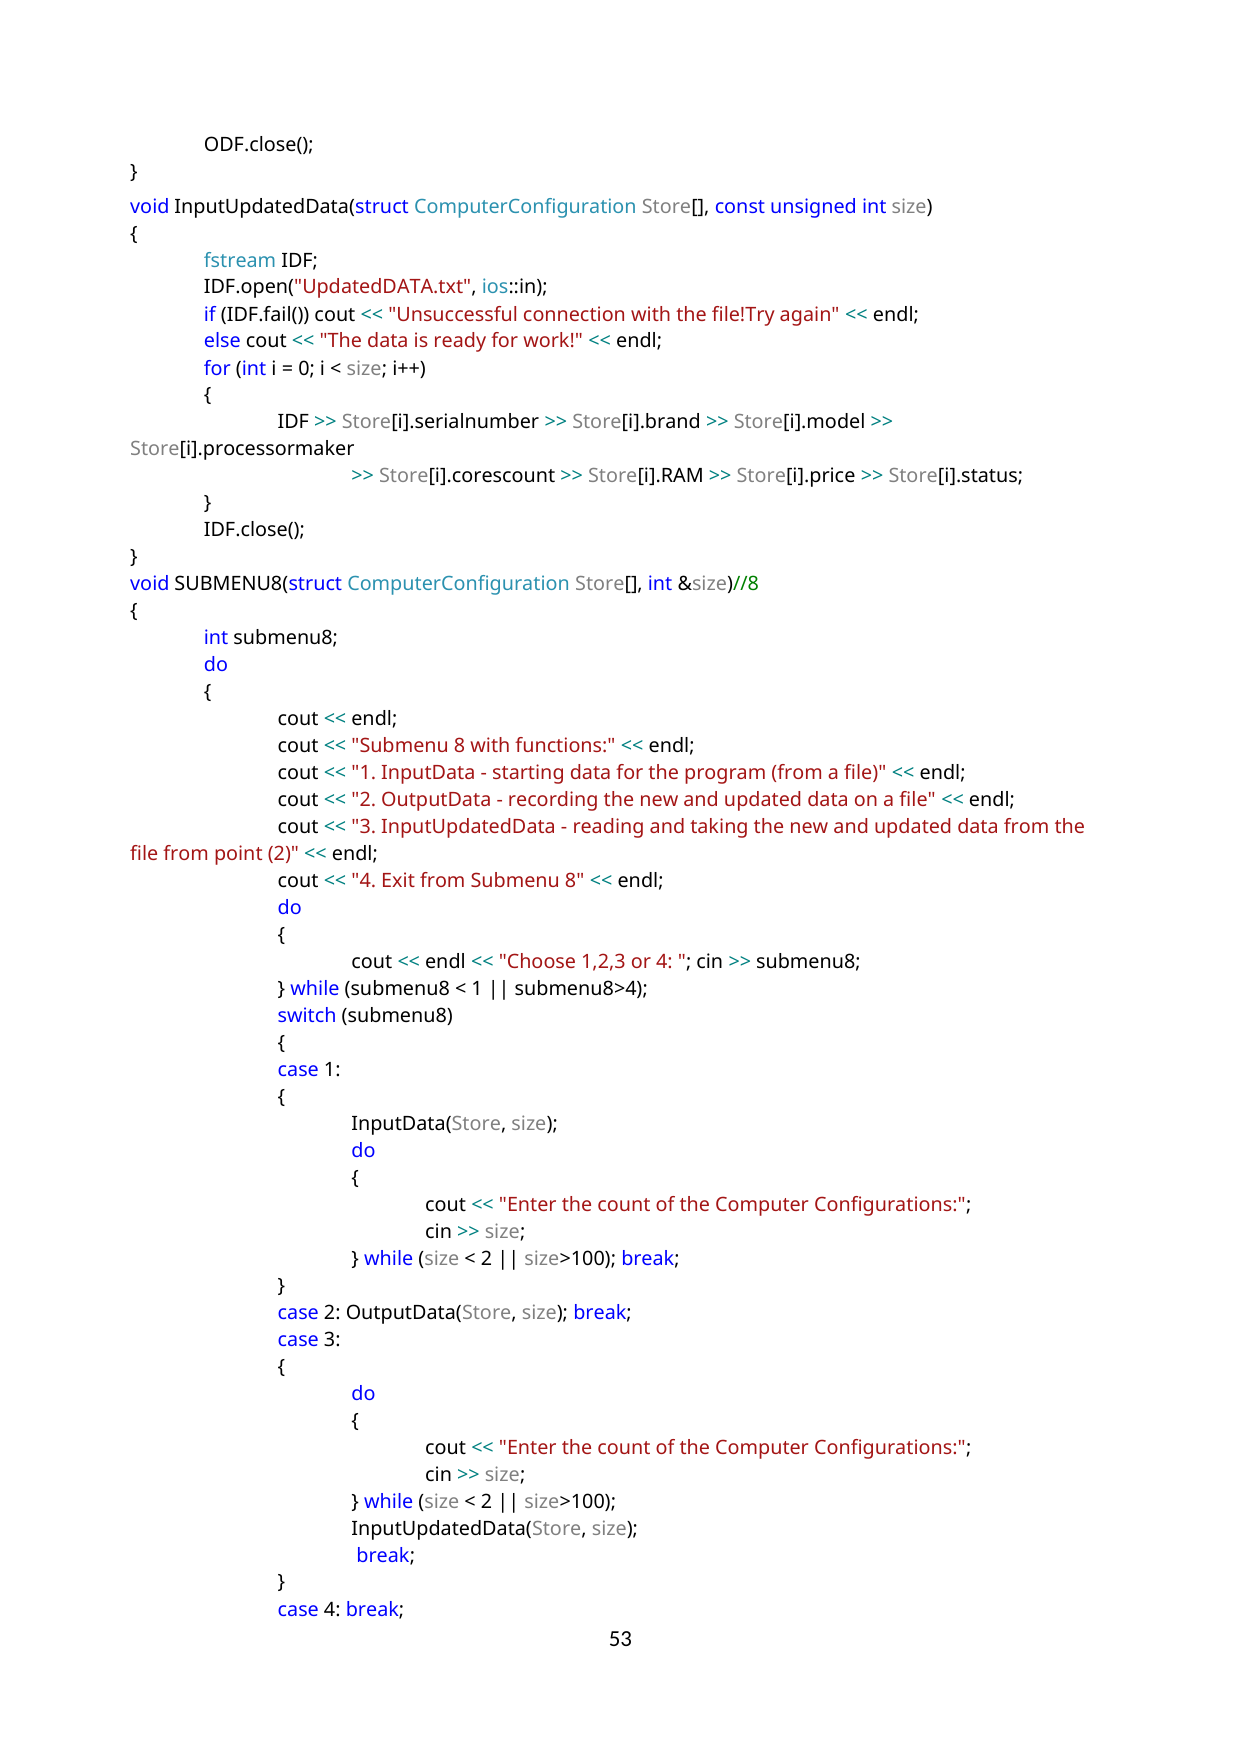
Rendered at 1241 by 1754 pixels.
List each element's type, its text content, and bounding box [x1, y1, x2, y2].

text switch (submenu8) [130, 1001, 1110, 1028]
text case 4: break; [130, 1595, 1110, 1622]
text { [130, 1028, 1110, 1055]
text } while (submenu8 < 1 || submenu8>4); [130, 974, 1110, 1001]
text break; [130, 1541, 1110, 1568]
text cin >> size; [130, 1217, 1110, 1244]
text >> Store[i].corescount >> Store[i].RAM >> Store[i].price >> Store[i].status; [130, 462, 1110, 489]
text if (IDF.fail()) cout << "Unsuccessful connection with the file!Try again" << endl; [130, 300, 1110, 327]
text { [130, 1082, 1110, 1109]
text cin >> size; [130, 1460, 1110, 1487]
text case 3: [130, 1325, 1110, 1352]
text { [130, 597, 1110, 623]
text { [130, 219, 1110, 246]
text } [130, 1271, 1110, 1298]
text InputData(Store, size); [130, 1109, 1110, 1136]
text cout << "Submenu 8 with functions:" << endl; [130, 731, 1110, 758]
text fstream IDF; [130, 246, 1110, 273]
text InputUpdatedData(Store, size); [130, 1514, 1110, 1541]
text } [130, 543, 1110, 569]
text { [130, 1352, 1110, 1379]
text IDF.open("UpdatedDATA.txt", ios::in); [130, 273, 1110, 300]
text else cout << "The data is ready for work!" << endl; [130, 327, 1110, 354]
text void InputUpdatedData(struct ComputerConfiguration Store[], const unsigned int size) [130, 192, 1110, 219]
text } while (size < 2 || size>100); break; [130, 1244, 1110, 1271]
text do [130, 893, 1110, 920]
text do [130, 1136, 1110, 1163]
text for (int i = 0; i < size; i++) [130, 354, 1110, 381]
text cout << "Enter the count of the Computer Configurations:"; [130, 1190, 1110, 1217]
text IDF.close(); [130, 516, 1110, 543]
text do [130, 651, 1110, 677]
text } [130, 157, 1110, 184]
text void SUBMENU8(struct ComputerConfiguration Store[], int &size)//8 [130, 569, 1110, 597]
text { [130, 677, 1110, 704]
text case 2: OutputData(Store, size); break; [130, 1298, 1110, 1325]
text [130, 1433, 1110, 1460]
text case 1: [130, 1055, 1110, 1082]
text cout << "3. InputUpdatedData - reading and taking the new and updated data from the file from point (2)" << endl; [130, 812, 1110, 866]
text IDF >> Store[i].serialnumber >> Store[i].brand >> Store[i].model >> Store[i].processormaker [130, 408, 1110, 462]
text { [130, 381, 1110, 408]
text int submenu8; [130, 623, 1110, 651]
text ODF.close(); [130, 130, 1110, 157]
text } [130, 1568, 1110, 1595]
text do [130, 1379, 1110, 1406]
text { [130, 1406, 1110, 1433]
text cout << "2. OutputData - recording the new and updated data on a file" << endl; [130, 785, 1110, 812]
text } [130, 489, 1110, 516]
text cout << "1. InputData - starting data for the program (from a file)" << endl; [130, 758, 1110, 785]
text cout << endl; [130, 704, 1110, 731]
text cout << endl << "Choose 1,2,3 or 4: "; cin >> submenu8; [130, 947, 1110, 974]
text { [130, 920, 1110, 947]
text } while (size < 2 || size>100); [130, 1487, 1110, 1514]
text cout << "4. Exit from Submenu 8" << endl; [130, 866, 1110, 893]
text { [130, 1163, 1110, 1190]
